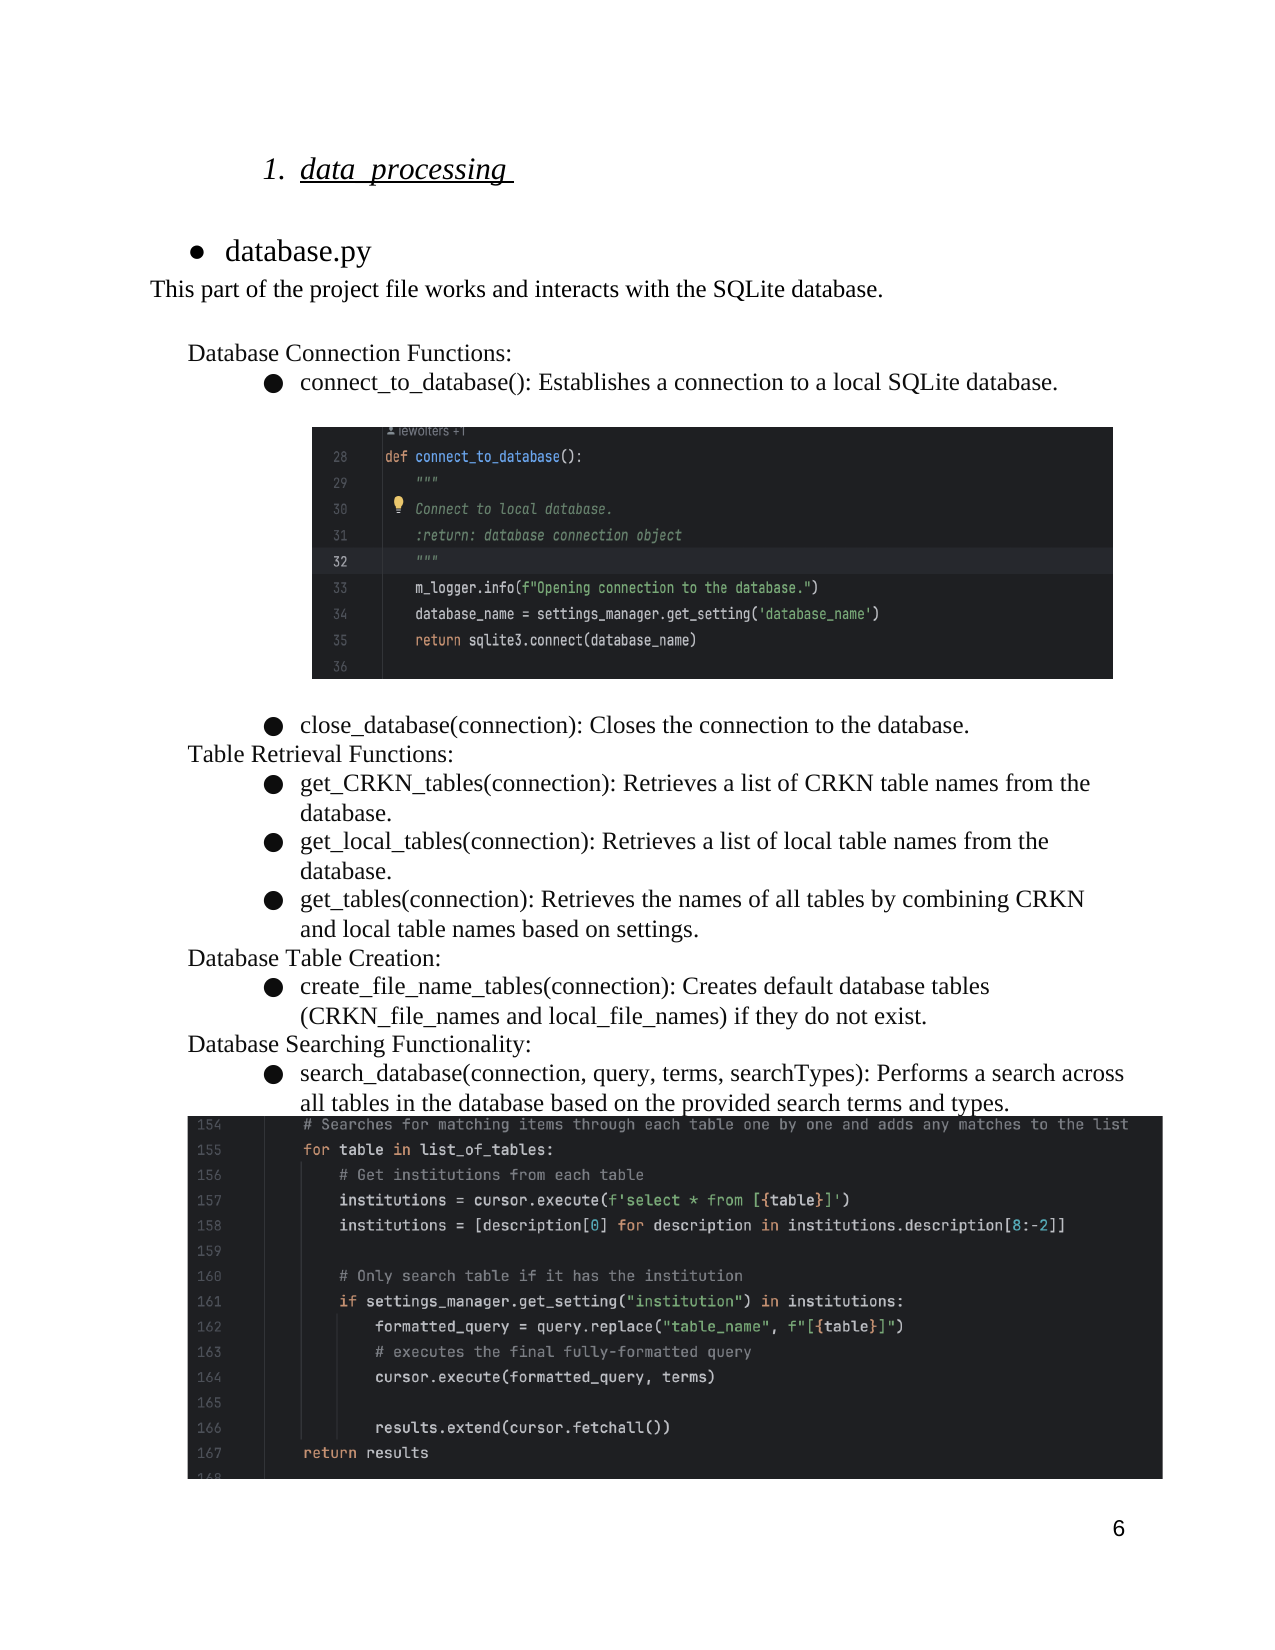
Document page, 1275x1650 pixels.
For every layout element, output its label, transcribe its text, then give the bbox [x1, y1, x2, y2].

list data_processing [262, 150, 1125, 186]
text This part of the project file works and interacts with the SQLite database. [150, 274, 1125, 302]
picture [187, 1116, 1163, 1479]
list database.py [187, 232, 1125, 268]
list search_database(connection, query, terms, searchTypes): Performs a search across all tables in the database based on the provided search terms and types. [262, 1058, 1125, 1116]
list create_file_name_tables(connection): Creates default database tables (CRKN_file_names and local_file_names) if they do not exist. [262, 971, 1125, 1029]
list close_database(connection): Closes the connection to the database. [262, 710, 1125, 739]
list Database Connection Functions: [187, 338, 1125, 367]
list get_CRKN_tables(connection): Retrieves a list of CRKN table names from the database. [262, 768, 1125, 826]
list connect_to_database(): Establishes a connection to a local SQLite database. [262, 367, 1125, 396]
list get_tables(connection): Retrieves the names of all tables by combining CRKN and local table names based on settings. [262, 884, 1125, 943]
list get_local_tables(connection): Retrieves a list of local table names from the database. [262, 826, 1125, 884]
list Table Retrieval Functions: [187, 739, 1125, 768]
picture [312, 427, 1113, 679]
list Database Table Creation: [187, 943, 1125, 971]
list Database Searching Functionality: [187, 1029, 1125, 1058]
